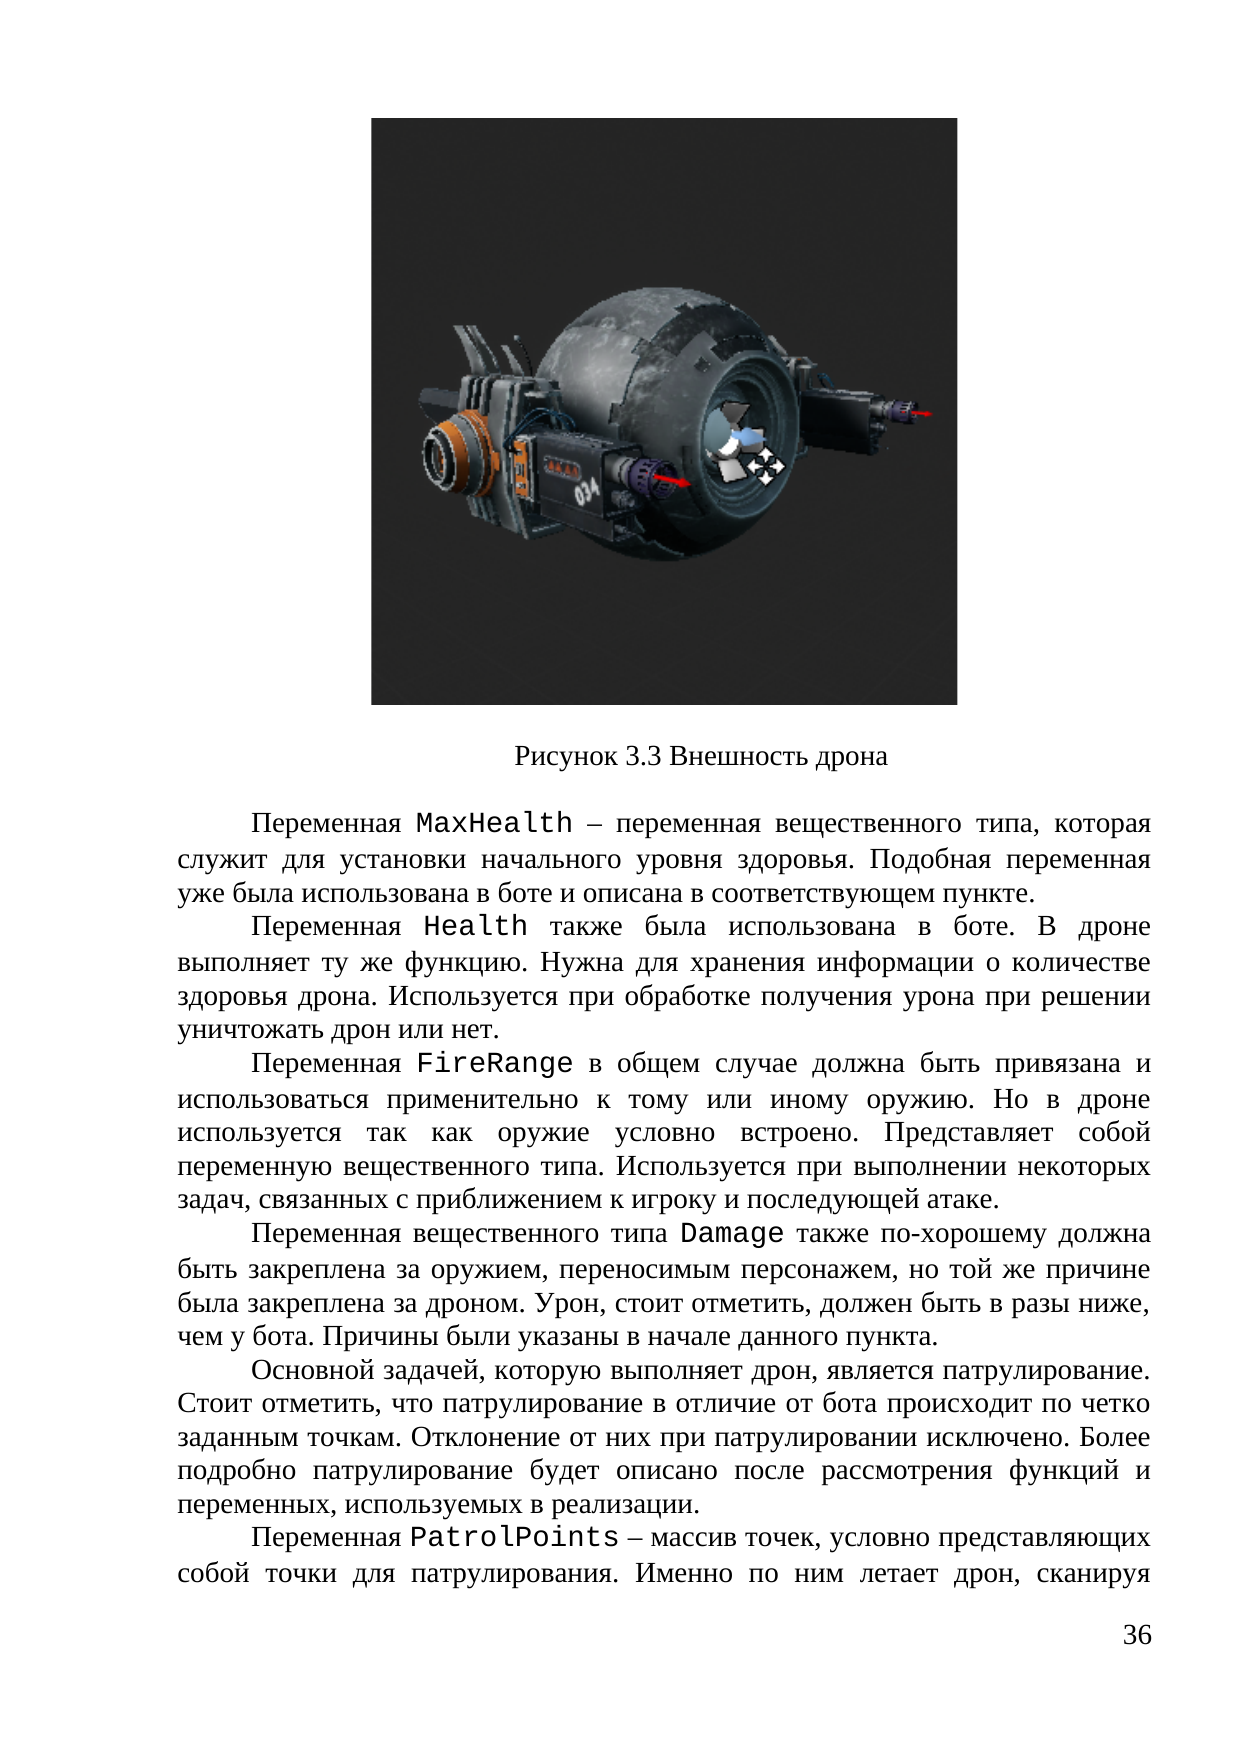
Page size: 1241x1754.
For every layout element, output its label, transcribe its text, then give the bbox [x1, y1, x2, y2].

text Переменная Health также была использована в боте. В дроне выполняет ту же функцию. Нужна для хранения информации о количестве здоровья дрона. Используется при обработке получения урона при решении уничтожать дрон или нет. [177, 908, 1152, 1045]
picture [371, 118, 958, 705]
text Рисунок 3.3 Внешность дрона [177, 738, 1152, 772]
text Основной задачей, которую выполняет дрон, является патрулирование. Стоит отметить, что патрулирование в отличие от бота происходит по четко заданным точкам. Отклонение от них при патрулировании исключено. Более подробно патрулирование будет описано после рассмотрения функций и переменных, используемых в реализации. [177, 1352, 1152, 1519]
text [177, 1519, 1152, 1589]
text Переменная FireRange в общем случае должна быть привязана и использоваться применительно к тому или иному оружию. Но в дроне используется так как оружие условно встроено. Представляет собой переменную вещественного типа. Используется при выполнении некоторых задач, связанных с приближением к игроку и последующей атаке. [177, 1045, 1152, 1215]
text Переменная MaxHealth – переменная вещественного типа, которая служит для установки начального уровня здоровья. Подобная переменная уже была использована в боте и описана в соответствующем пункте. [177, 805, 1152, 908]
text Переменная вещественного типа Damage также по-хорошему должна быть закреплена за оружием, переносимым персонажем, но той же причине была закреплена за дроном. Урон, стоит отметить, должен быть в разы ниже, чем у бота. Причины были указаны в начале данного пункта. [177, 1215, 1152, 1352]
